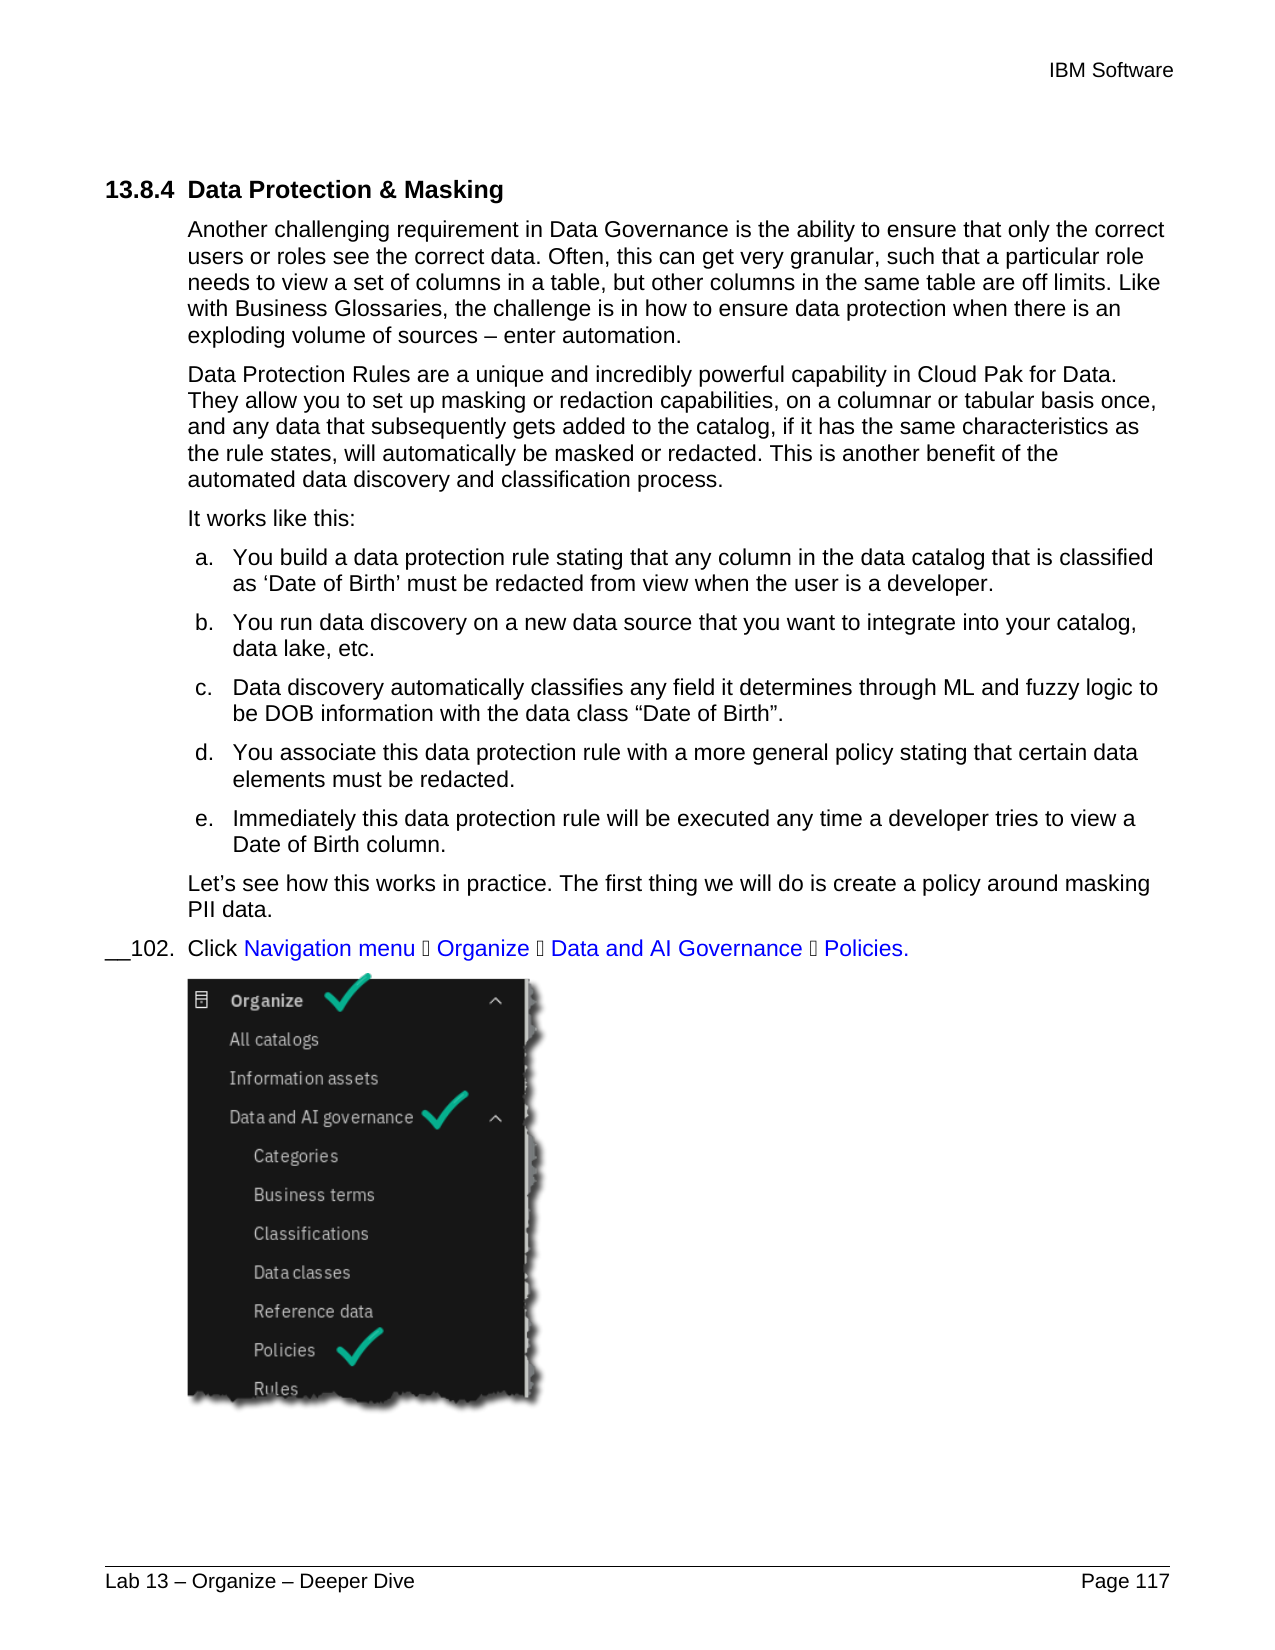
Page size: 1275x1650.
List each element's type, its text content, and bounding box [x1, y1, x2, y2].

list Immediately this data protection rule will be executed any time a developer tries to view a Date of Birth column. [195, 804, 1170, 857]
list You run data discovery on a new data source that you want to integrate into your catalog, data lake, etc. [195, 609, 1170, 662]
list You build a data protection rule stating that any column in the data catalog that is classified as ‘Date of Birth’ must be redacted from view when the user is a developer. [195, 544, 1170, 596]
list You associate this data protection rule with a more general policy stating that certain data elements must be redacted. [195, 739, 1170, 792]
list Data Protection Rules are a unique and incredibly powerful capability in Cloud Pak for Data. They allow you to set up masking or redaction capabilities, on a columnar or tabular basis once, and any data that subsequently gets added to the catalog, if it has the same characteristics as the rule states, will automatically be masked or redacted. This is another benefit of the automated data discovery and classification process. [187, 361, 1170, 492]
list It works like this: [187, 505, 1170, 531]
picture [187, 973, 549, 1416]
subtitle Data Protection & Masking [105, 175, 1170, 204]
list Another challenging requirement in Data Governance is the ability to ensure that only the correct users or roles see the correct data. Often, this can get very granular, such that a particular role needs to view a set of columns in a table, but other columns in the same table are off limits. Like with Business Glossaries, the challenge is in how to ensure data protection when there is an exploding volume of sources – enter automation. [187, 216, 1170, 348]
list Click Navigation menu Organize Data and AI Governance Policies. [105, 935, 1170, 961]
list Data discovery automatically classifies any field it determines through ML and fuzzy logic to be DOB information with the data class “Date of Birth”. [195, 674, 1170, 727]
list Let’s see how this works in practice. The first thing we will do is create a policy around masking PII data. [187, 870, 1170, 922]
